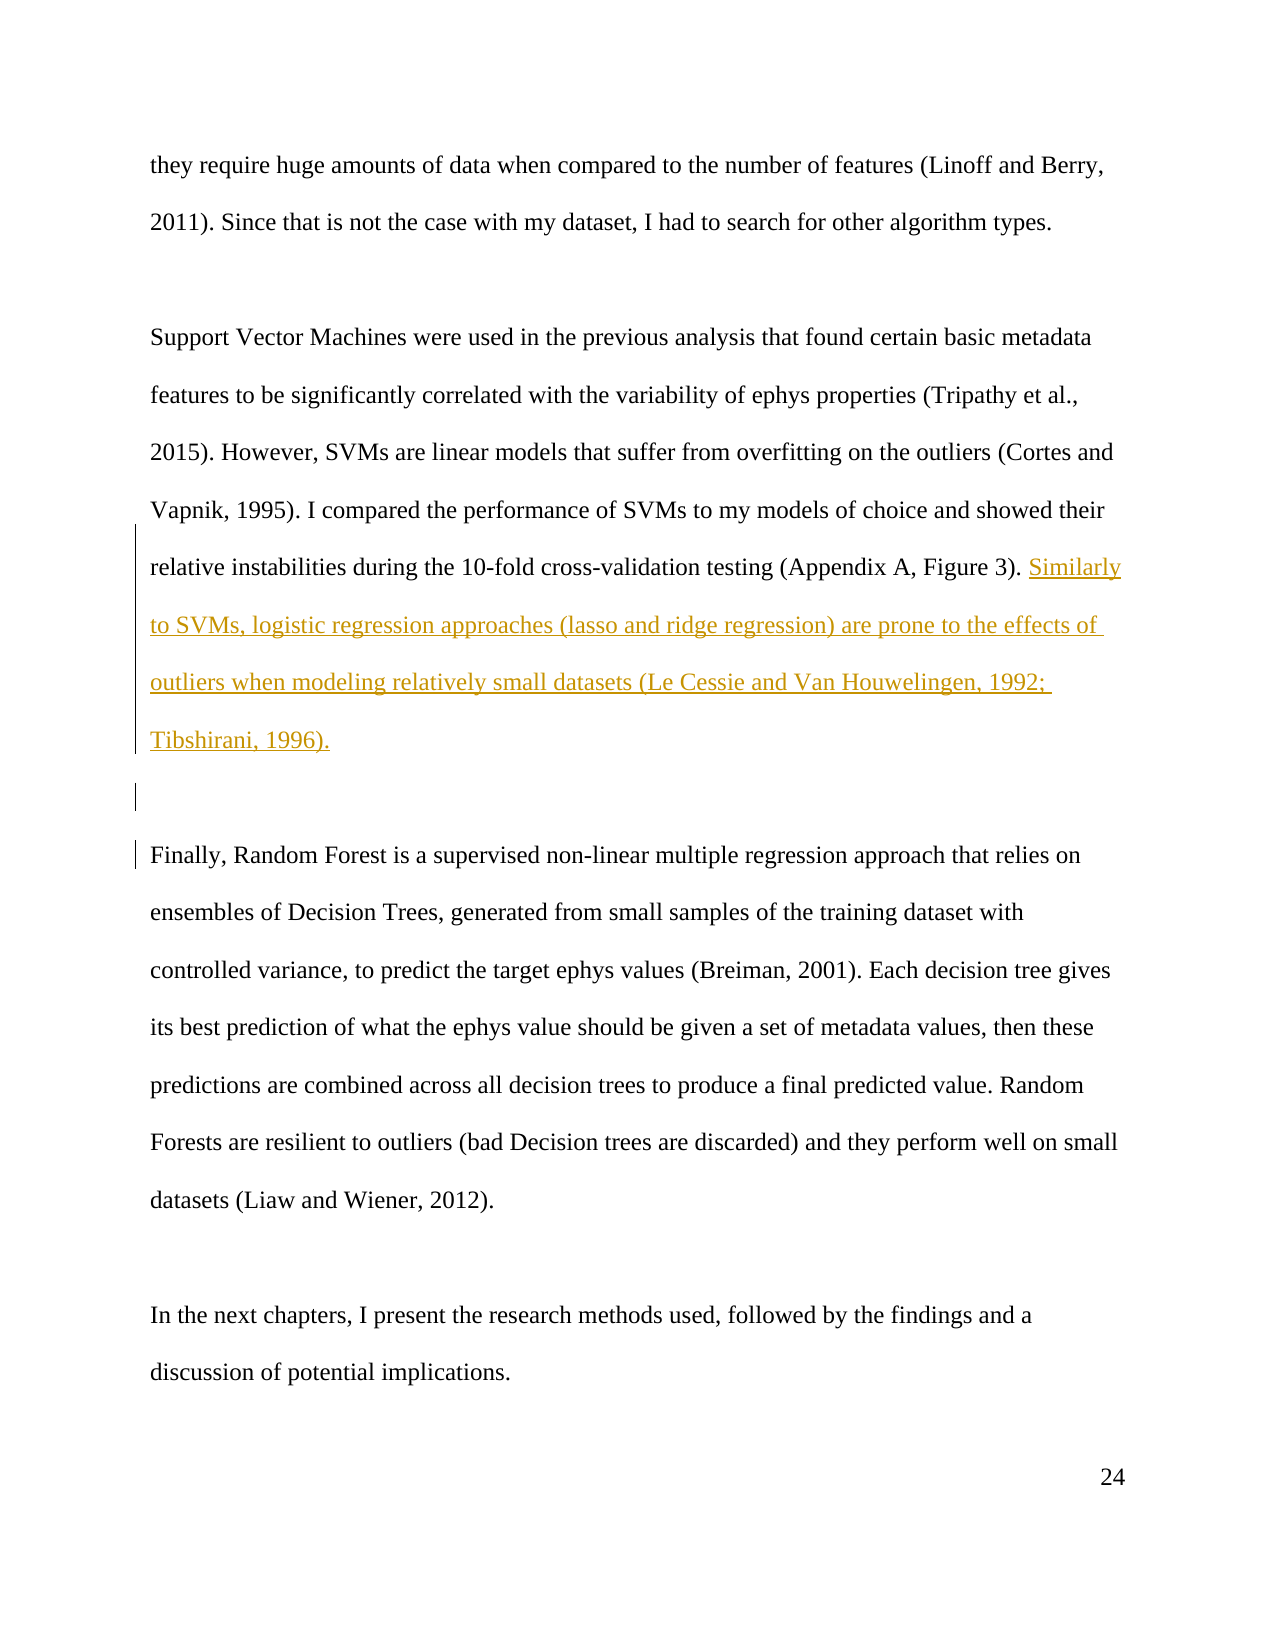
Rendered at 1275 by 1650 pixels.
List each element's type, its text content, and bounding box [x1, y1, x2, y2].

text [150, 150, 1125, 236]
text Finally, Random Forest is a supervised non-linear multiple regression approach that relies on ensembles of Decision Trees, generated from small samples of the training dataset with controlled variance, to predict the target ephys values (Breiman, 2001). Each decision tree gives its best prediction of what the ephys value should be given a set of metadata values, then these predictions are combined across all decision trees to produce a final predicted value. Random Forests are resilient to outliers (bad Decision trees are discarded) and they perform well on small datasets (Liaw and Wiener, 2012). [150, 840, 1125, 1214]
text Support Vector Machines were used in the previous analysis that found certain basic metadata features to be significantly correlated with the variability of ephys properties (Tripathy et al., 2015). However, SVMs are linear models that suffer from overfitting on the outliers (Cortes and Vapnik, 1995). I compared the performance of SVMs to my models of choice and showed their relative instabilities during the 10-fold cross-validation testing (Appendix A, Figure 3). [150, 322, 1125, 754]
text In the next chapters, I present the research methods used, followed by the findings and a discussion of potential implications. [150, 1300, 1125, 1386]
